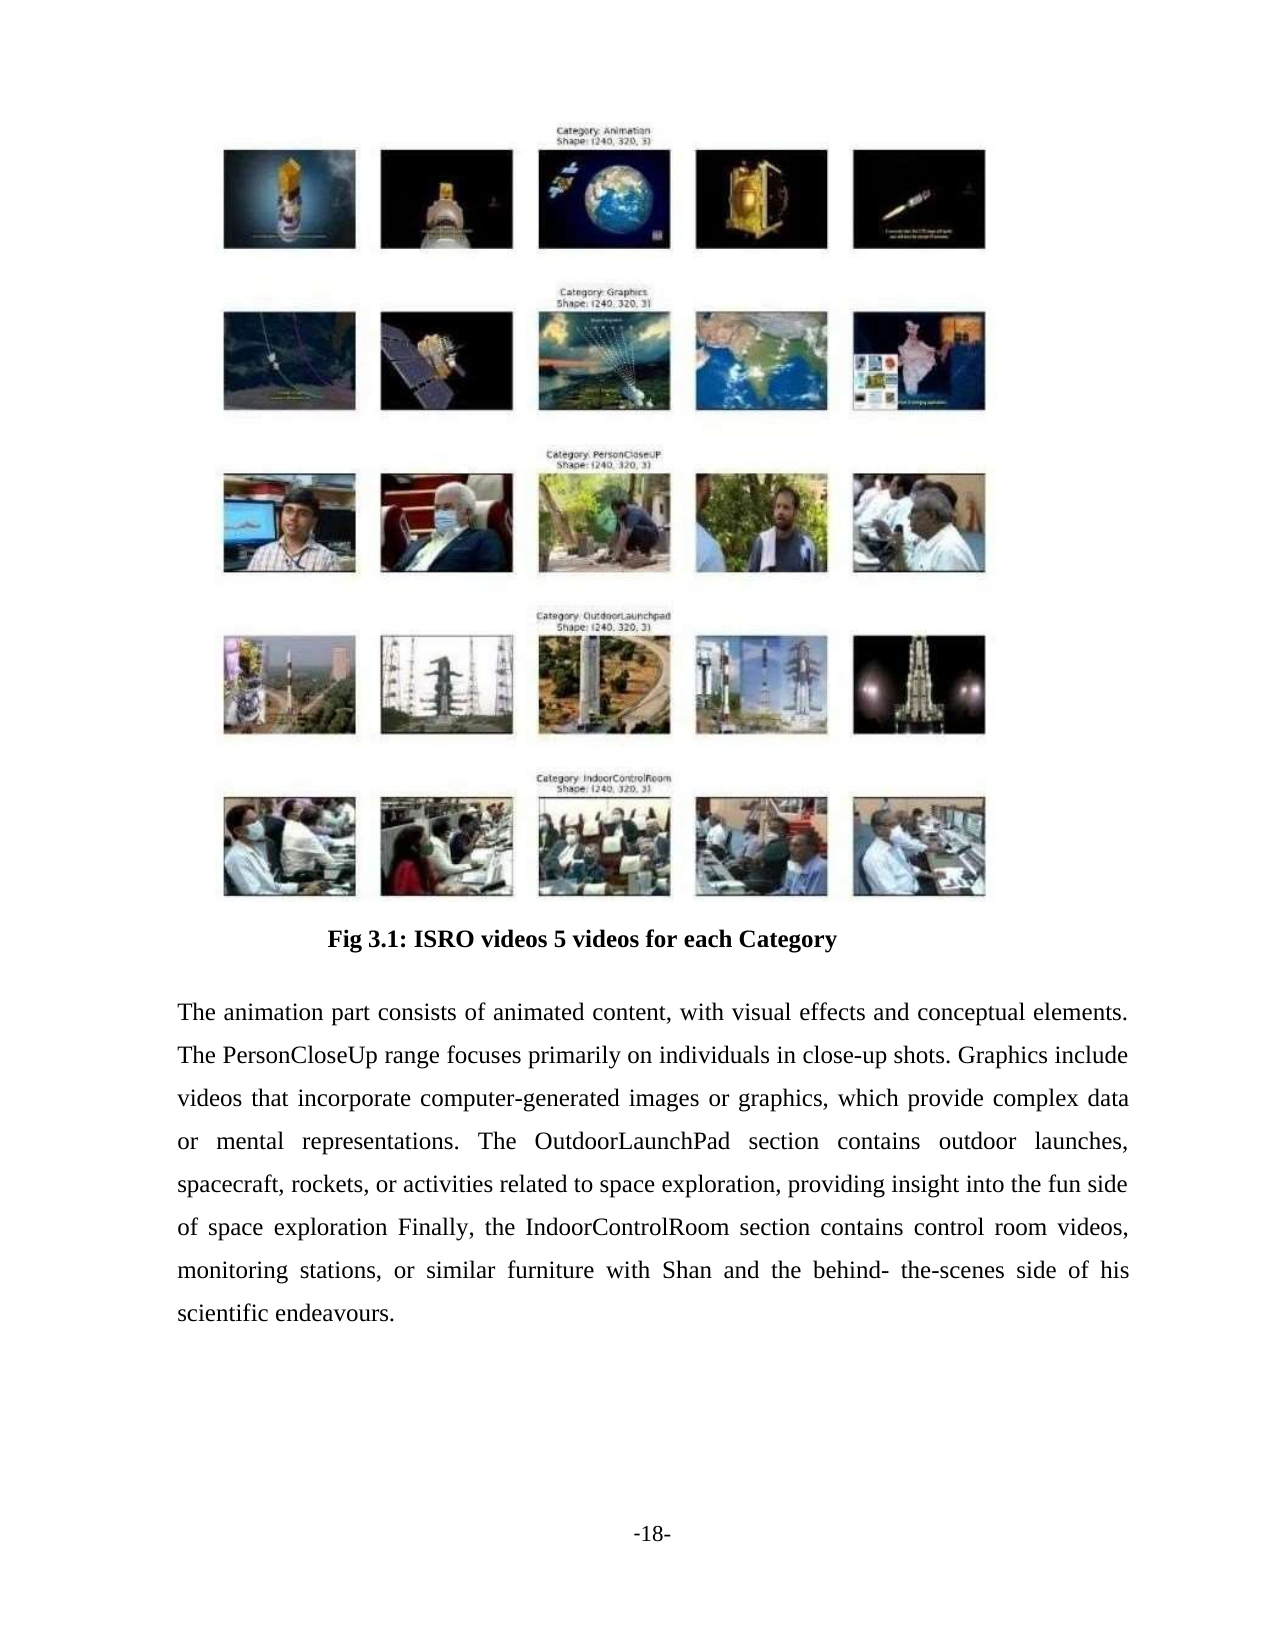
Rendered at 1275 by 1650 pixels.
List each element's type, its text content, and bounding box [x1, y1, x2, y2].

text Fig 3.1: ISRO videos 5 videos for each Category [327, 924, 1198, 953]
picture [214, 122, 997, 902]
text The animation part consists of animated content, with visual effects and conceptual elements. The PersonCloseUp range focuses primarily on individuals in close-up shots. Graphics include videos that incorporate computer-generated images or graphics, which provide complex data or mental representations. The OutdoorLaunchPad section contains outdoor launches, spacecraft, rockets, or activities related to space exploration, providing insight into the fun side of space exploration Finally, the IndoorControlRoom section contains control room videos, monitoring stations, or similar furniture with Shan and the behind- the-scenes side of his scientific endeavours. [177, 997, 1129, 1327]
